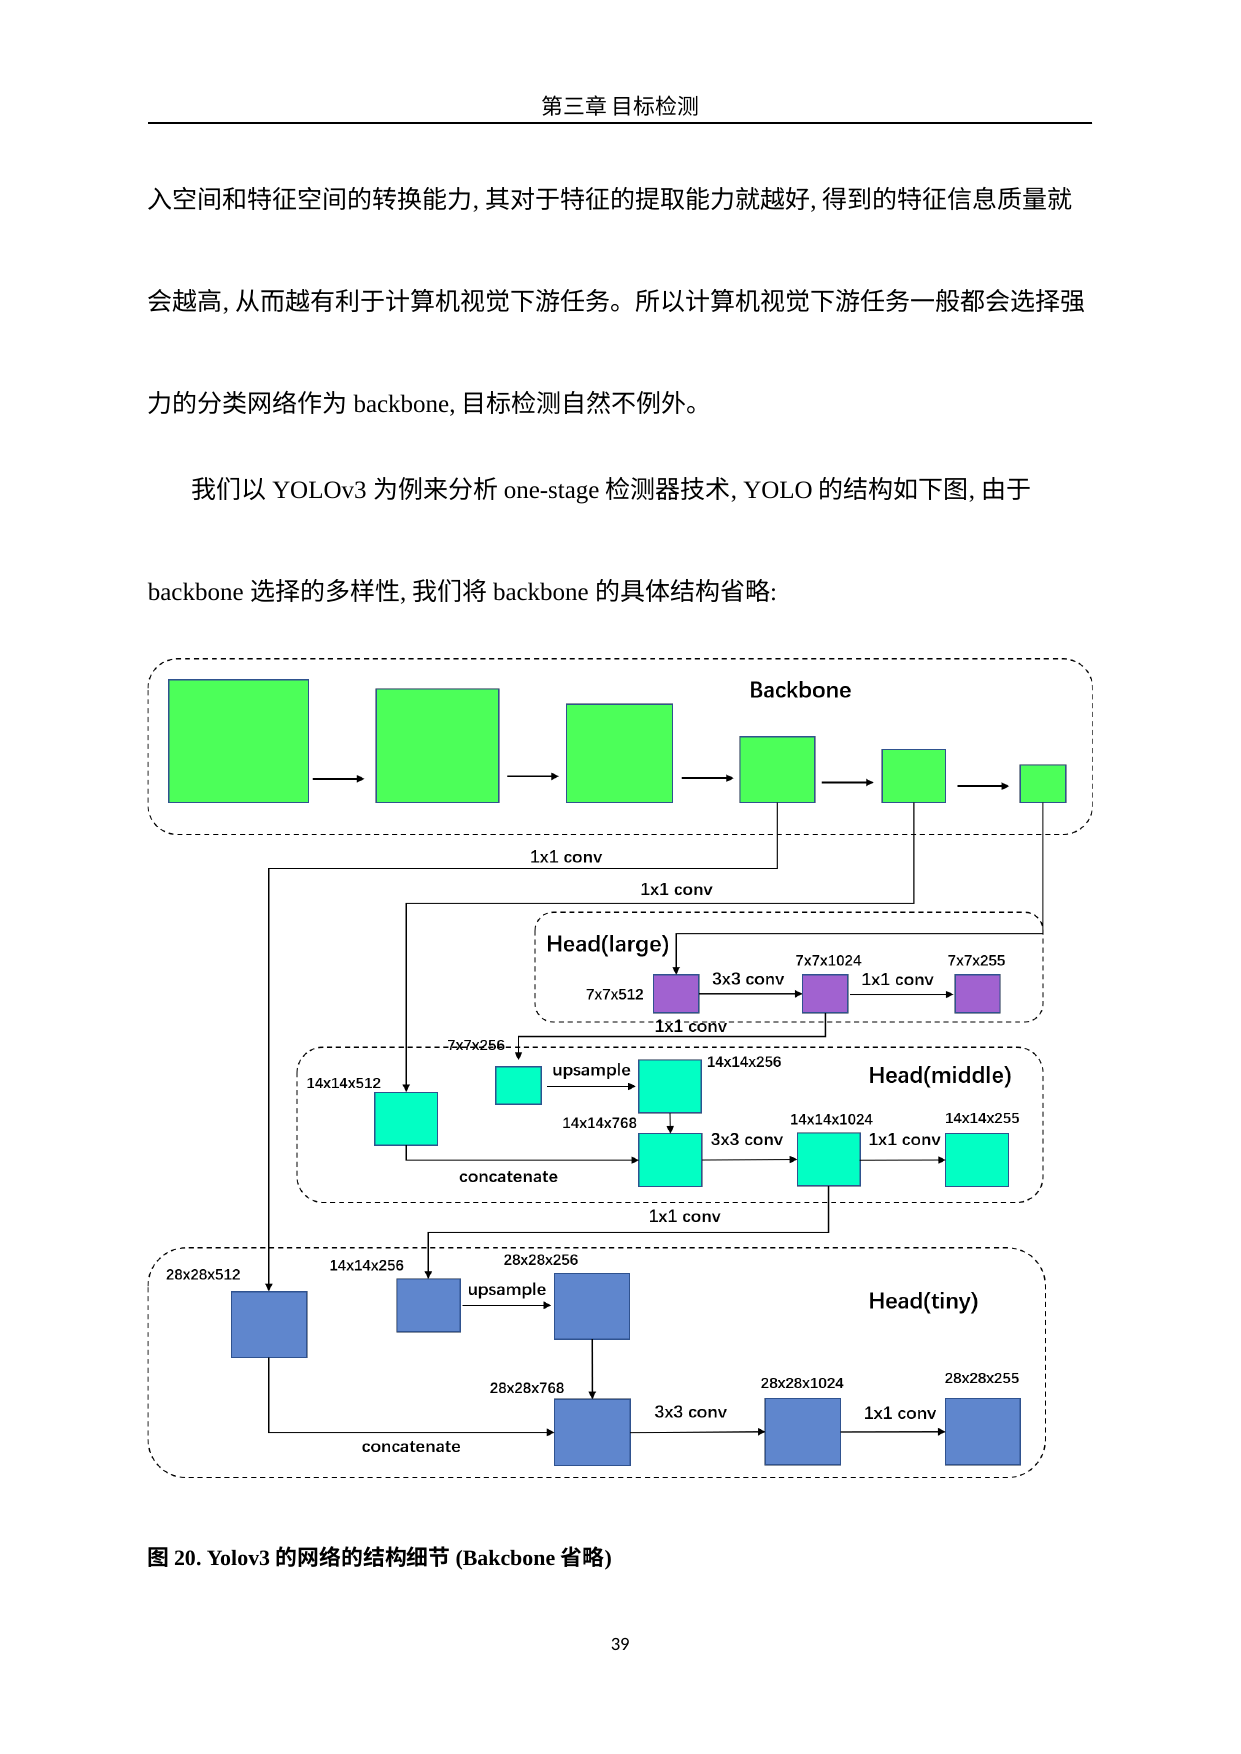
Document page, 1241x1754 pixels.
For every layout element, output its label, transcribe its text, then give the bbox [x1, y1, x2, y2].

picture [147, 658, 1093, 1478]
text 图20. Yolov3 的网络的结构细节 (Bakcbone 省略) [148, 1539, 1092, 1573]
text 我们以 YOLOv3 为例来分析 one-stage 检测器技术, YOLO 的结构如下图, 由于 backbone 选择的多样性, 我们将 backbone 的具体结构省略: [148, 454, 1092, 623]
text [148, 164, 1092, 436]
